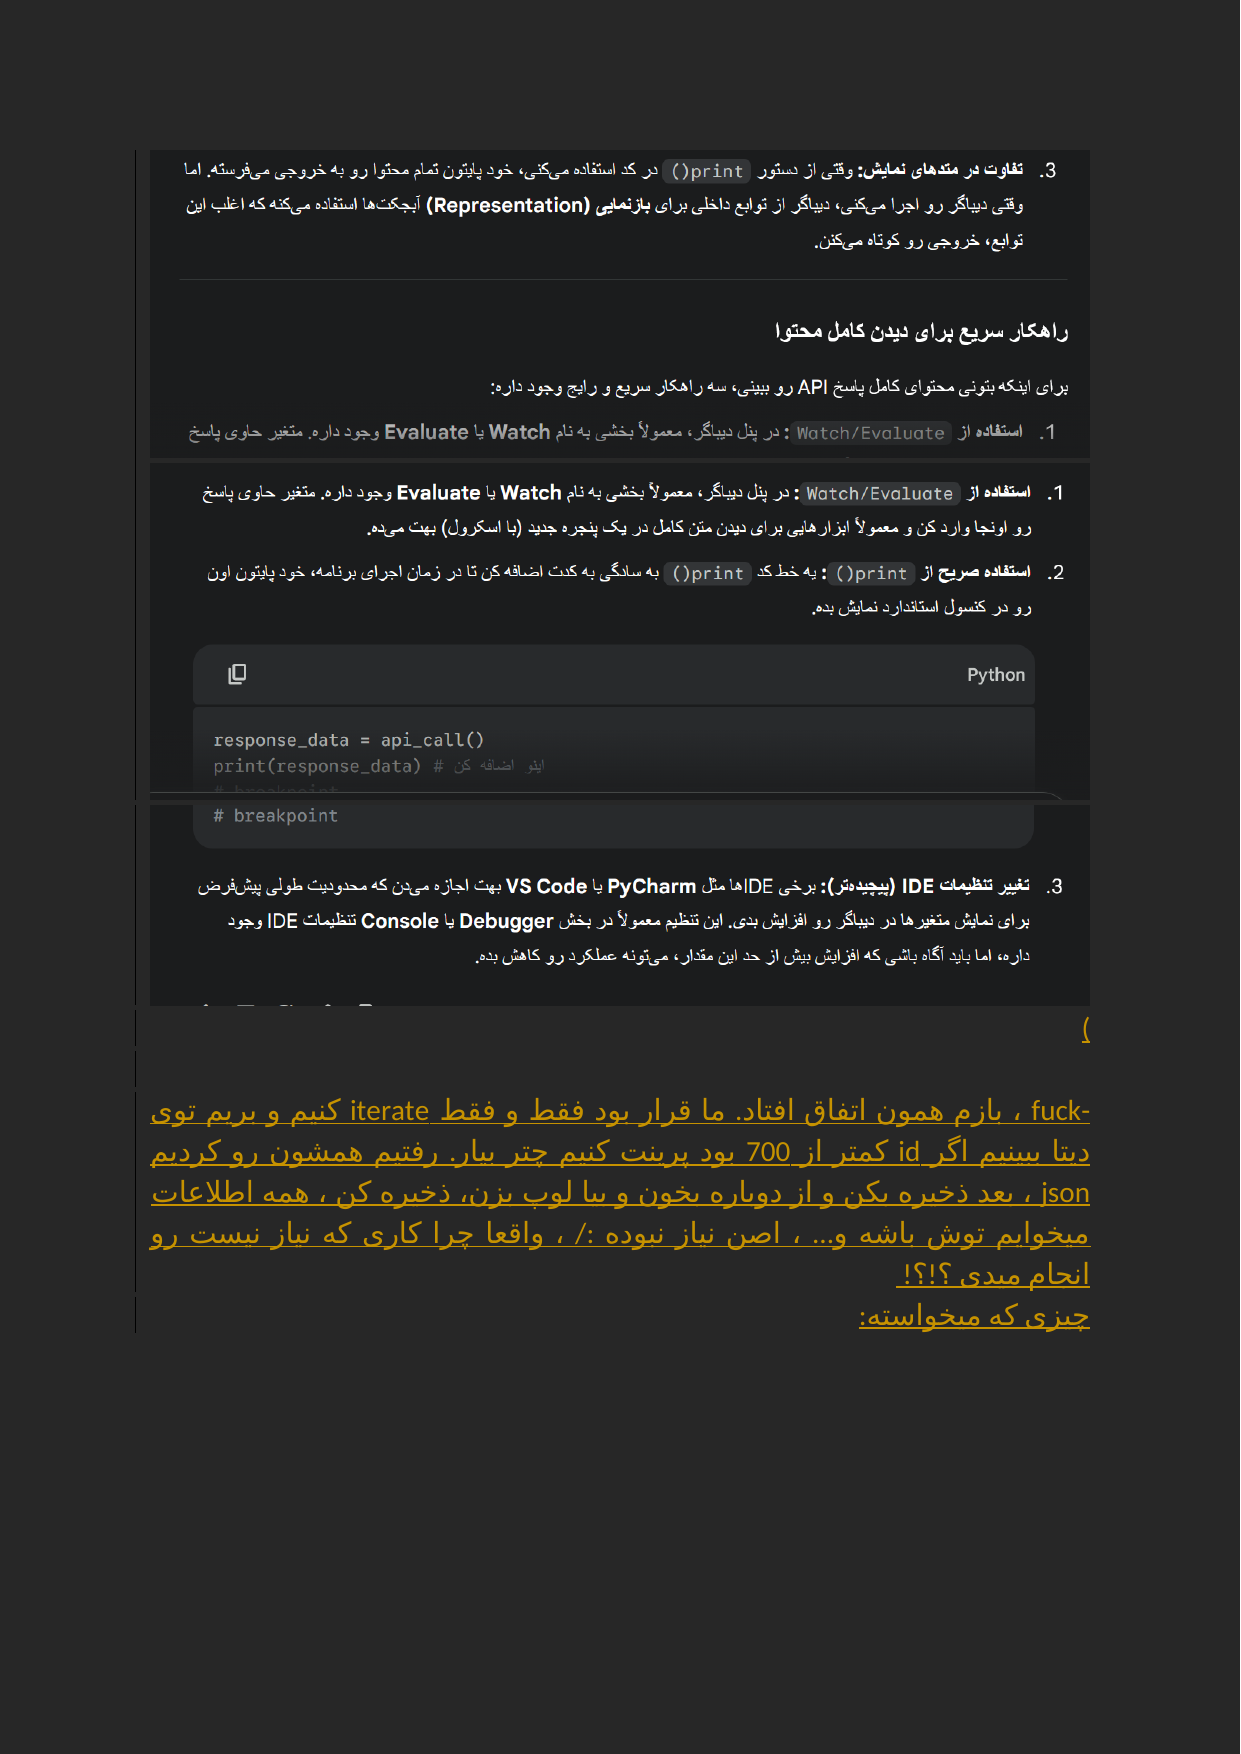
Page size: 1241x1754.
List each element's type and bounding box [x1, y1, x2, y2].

picture [150, 805, 1090, 1006]
picture [150, 463, 1090, 800]
picture [150, 150, 1090, 458]
